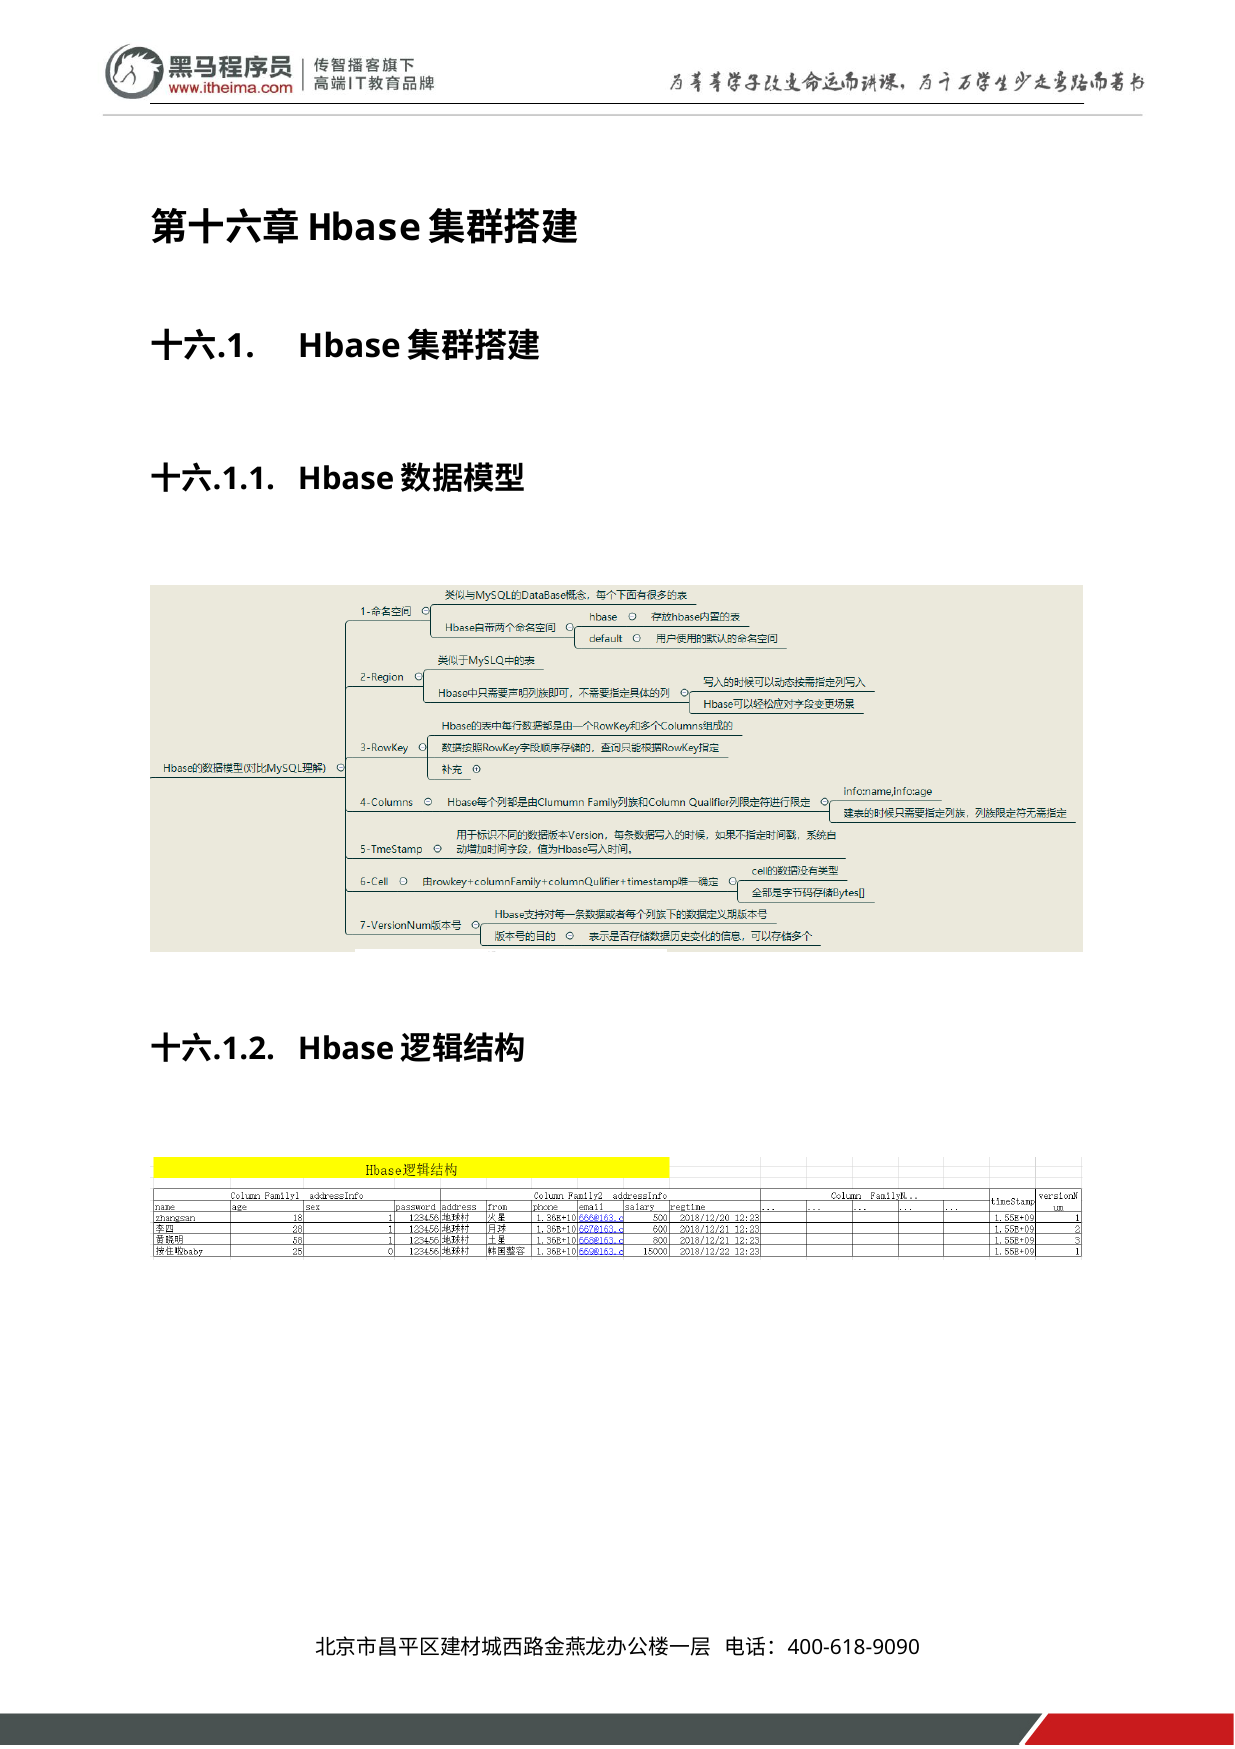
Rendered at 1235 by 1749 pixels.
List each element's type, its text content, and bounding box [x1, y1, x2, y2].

subtitle Hbase集群搭建 [150, 192, 1084, 257]
picture [150, 1157, 1083, 1260]
picture [0, 1654, 1234, 1745]
picture [0, 0, 1235, 123]
picture [150, 585, 1083, 952]
subtitle Hbase逻辑结构 [150, 1013, 1084, 1078]
subtitle Hbase数据模型 [150, 444, 1084, 509]
subtitle Hbase集群搭建 [150, 311, 1084, 376]
